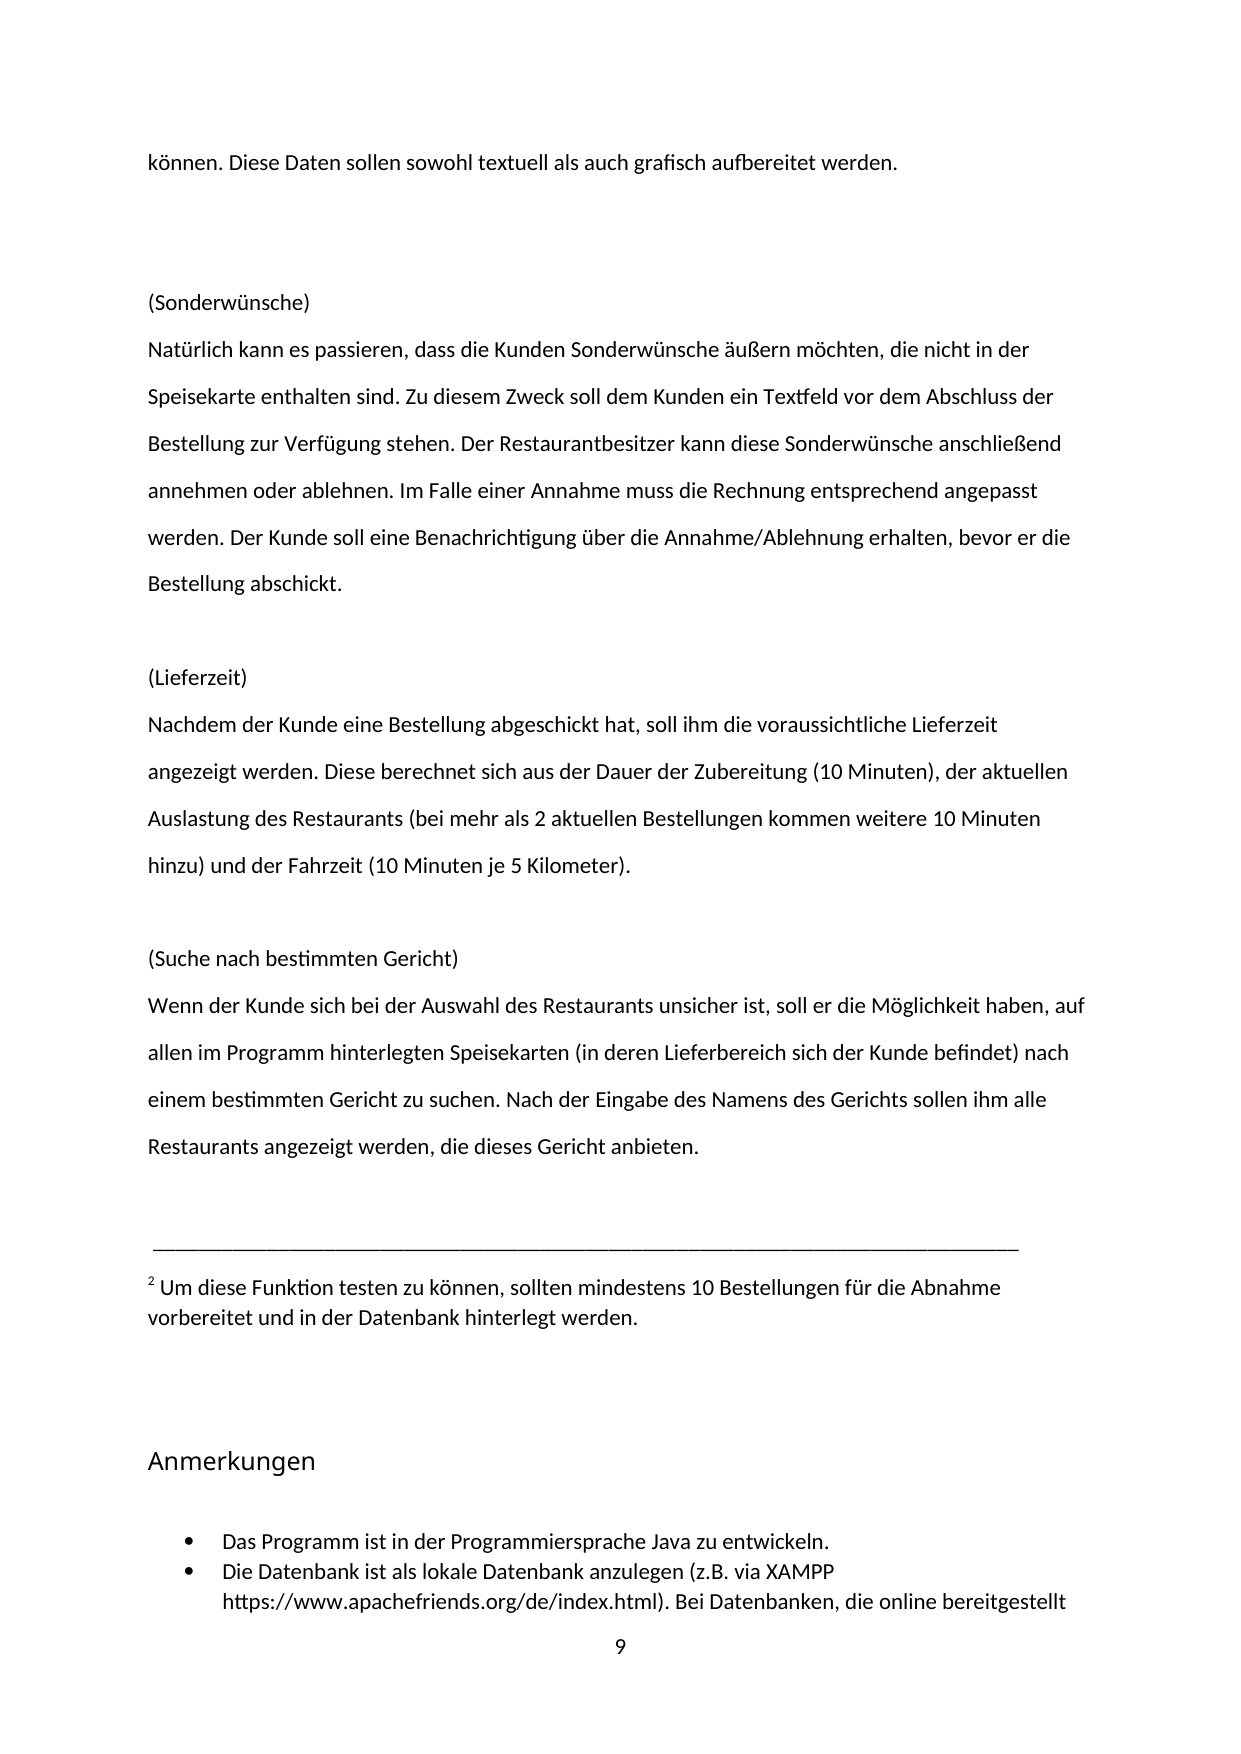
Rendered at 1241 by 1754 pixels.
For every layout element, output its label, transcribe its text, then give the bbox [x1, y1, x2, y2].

text Bestellung abschickt. [148, 569, 1093, 597]
list Das Programm ist in der Programmiersprache Java zu entwickeln. [185, 1527, 1093, 1555]
text angezeigt werden. Diese berechnet sich aus der Dauer der Zubereitung (10 Minuten), der aktuellen [148, 757, 1093, 785]
text (Suche nach bestimmten Gericht) [148, 944, 1093, 972]
text können. Diese Daten sollen sowohl textuell als auch grafisch aufbereitet werden. [148, 148, 1093, 176]
text (Lieferzeit) [148, 663, 1093, 691]
text werden. Der Kunde soll eine Benachrichtigung über die Annahme/Ablehnung erhalten, bevor er die [148, 523, 1093, 551]
text (Sonderwünsche) [148, 288, 1093, 316]
text Natürlich kann es passieren, dass die Kunden Sonderwünsche äußern möchten, die nicht in der [148, 335, 1093, 363]
text Speisekarte enthalten sind. Zu diesem Zweck soll dem Kunden ein Textfeld vor dem Abschluss der [148, 382, 1093, 410]
text ____________________________________________________________________________ [148, 1226, 1093, 1254]
text Restaurants angezeigt werden, die dieses Gericht anbieten. [148, 1132, 1093, 1160]
text annehmen oder ablehnen. Im Falle einer Annahme muss die Rechnung entsprechend angepasst [148, 476, 1093, 504]
text Bestellung zur Verfügung stehen. Der Restaurantbesitzer kann diese Sonderwünsche anschließend [148, 429, 1093, 457]
list https://www.apachefriends.org/de/index.html). Bei Datenbanken, die online bereitgestellt [222, 1587, 1093, 1616]
text allen im Programm hinterlegten Speisekarten (in deren Lieferbereich sich der Kunde befindet) nach [148, 1038, 1093, 1066]
text 2 Um diese Funktion testen zu können, sollten mindestens 10 Bestellungen für die Abnahme vorbereitet und in der Datenbank hinterlegt werden. [148, 1273, 1093, 1331]
text einem bestimmten Gericht zu suchen. Nach der Eingabe des Namens des Gerichts sollen ihm alle [148, 1085, 1093, 1113]
text Auslastung des Restaurants (bei mehr als 2 aktuellen Bestellungen kommen weitere 10 Minuten [148, 804, 1093, 832]
list Die Datenbank ist als lokale Datenbank anzulegen (z.B. via XAMPP [185, 1557, 1093, 1585]
subtitle Anmerkungen [148, 1443, 1093, 1477]
text hinzu) und der Fahrzeit (10 Minuten je 5 Kilometer). [148, 851, 1093, 879]
text Wenn der Kunde sich bei der Auswahl des Restaurants unsicher ist, soll er die Möglichkeit haben, auf [148, 991, 1093, 1019]
text Nachdem der Kunde eine Bestellung abgeschickt hat, soll ihm die voraussichtliche Lieferzeit [148, 710, 1093, 738]
